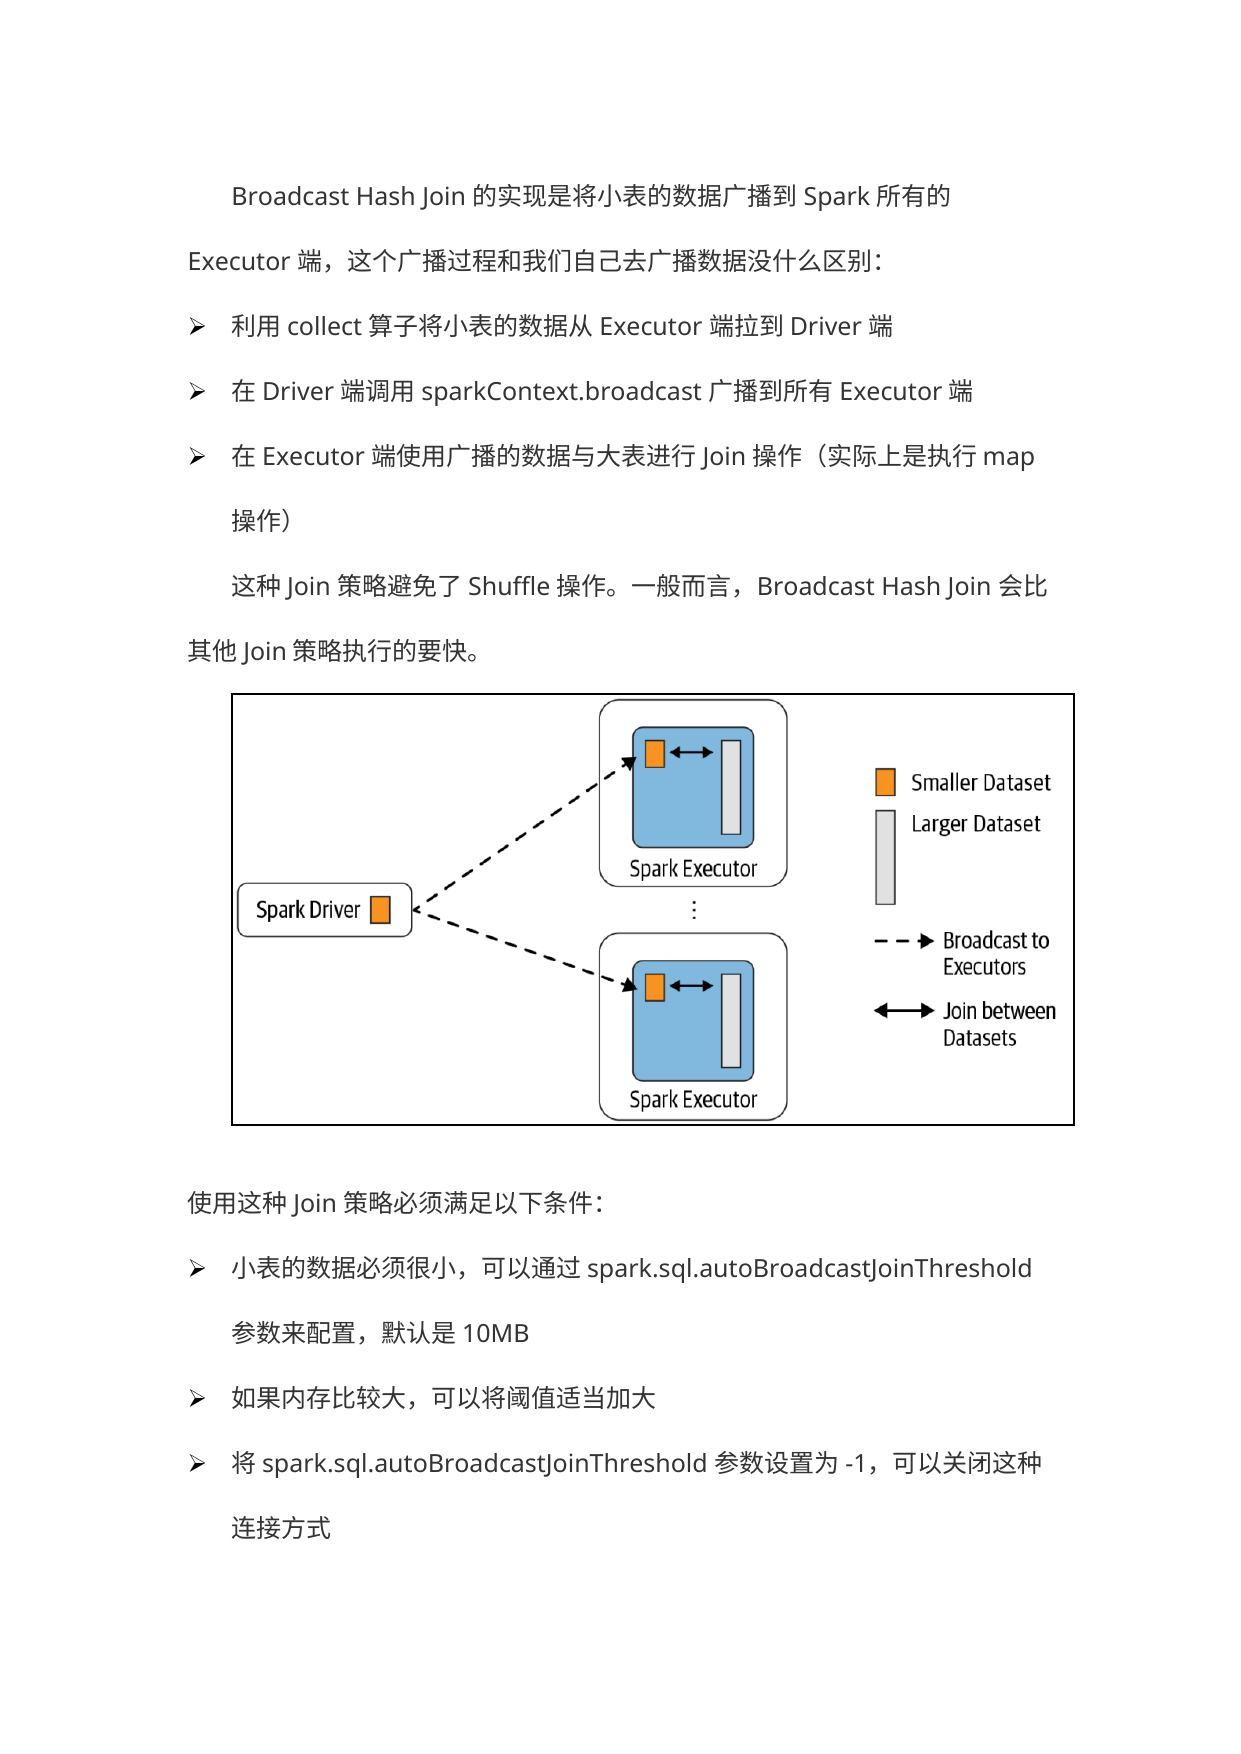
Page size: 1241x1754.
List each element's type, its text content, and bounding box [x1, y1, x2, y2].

text 使用这种 Join 策略必须满足以下条件： [187, 1169, 1053, 1234]
list 小表的数据必须很小，可以通过 spark.sql.autoBroadcastJoinThreshold 参数来配置，默认是 10MB [187, 1234, 1053, 1364]
picture [233, 695, 1073, 1124]
list 利用 collect 算子将小表的数据从 Executor 端拉到 Driver 端 [187, 292, 1053, 357]
list 在 Driver 端调用 sparkContext.broadcast 广播到所有 Executor 端 [187, 357, 1053, 422]
list 在 Executor 端使用广播的数据与大表进行 Join 操作（实际上是执行map操作） [187, 422, 1053, 552]
list 如果内存比较大，可以将阈值适当加大 [187, 1364, 1053, 1429]
text 这种 Join 策略避免了 Shuffle 操作。一般而言，Broadcast Hash Join 会比其他 Join策略执行的要快。 [187, 552, 1053, 682]
list 将 spark.sql.autoBroadcastJoinThreshold 参数设置为 -1，可以关闭这种连接方式 [187, 1429, 1053, 1559]
text Broadcast Hash Join 的实现是将小表的数据广播到 Spark 所有的 Executor 端，这个广播过程和我们自己去广播数据没什么区别： [187, 162, 1053, 292]
